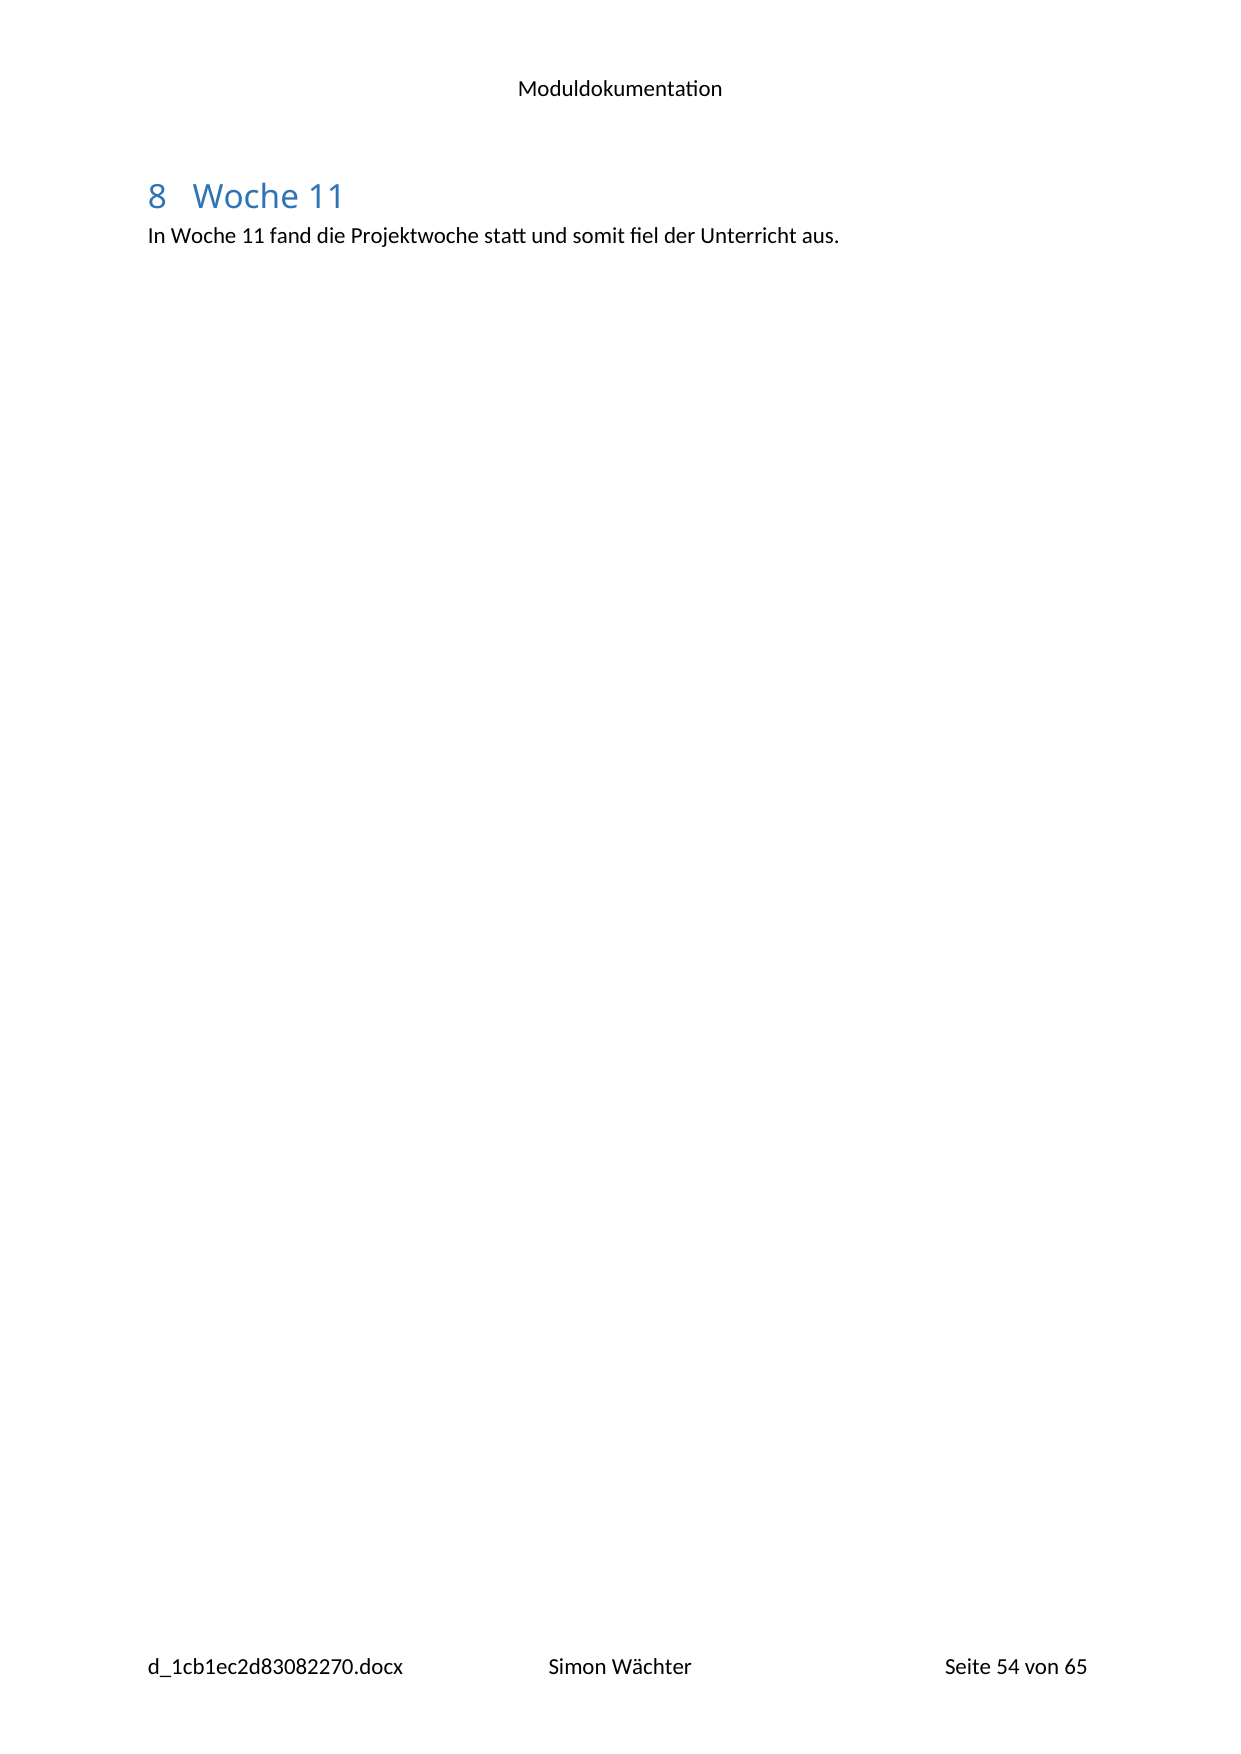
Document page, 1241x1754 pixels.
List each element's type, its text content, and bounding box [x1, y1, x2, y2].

text In Woche 11 fand die Projektwoche statt und somit fiel der Unterricht aus. [148, 222, 1093, 249]
subtitle Woche 11 [148, 173, 1093, 218]
